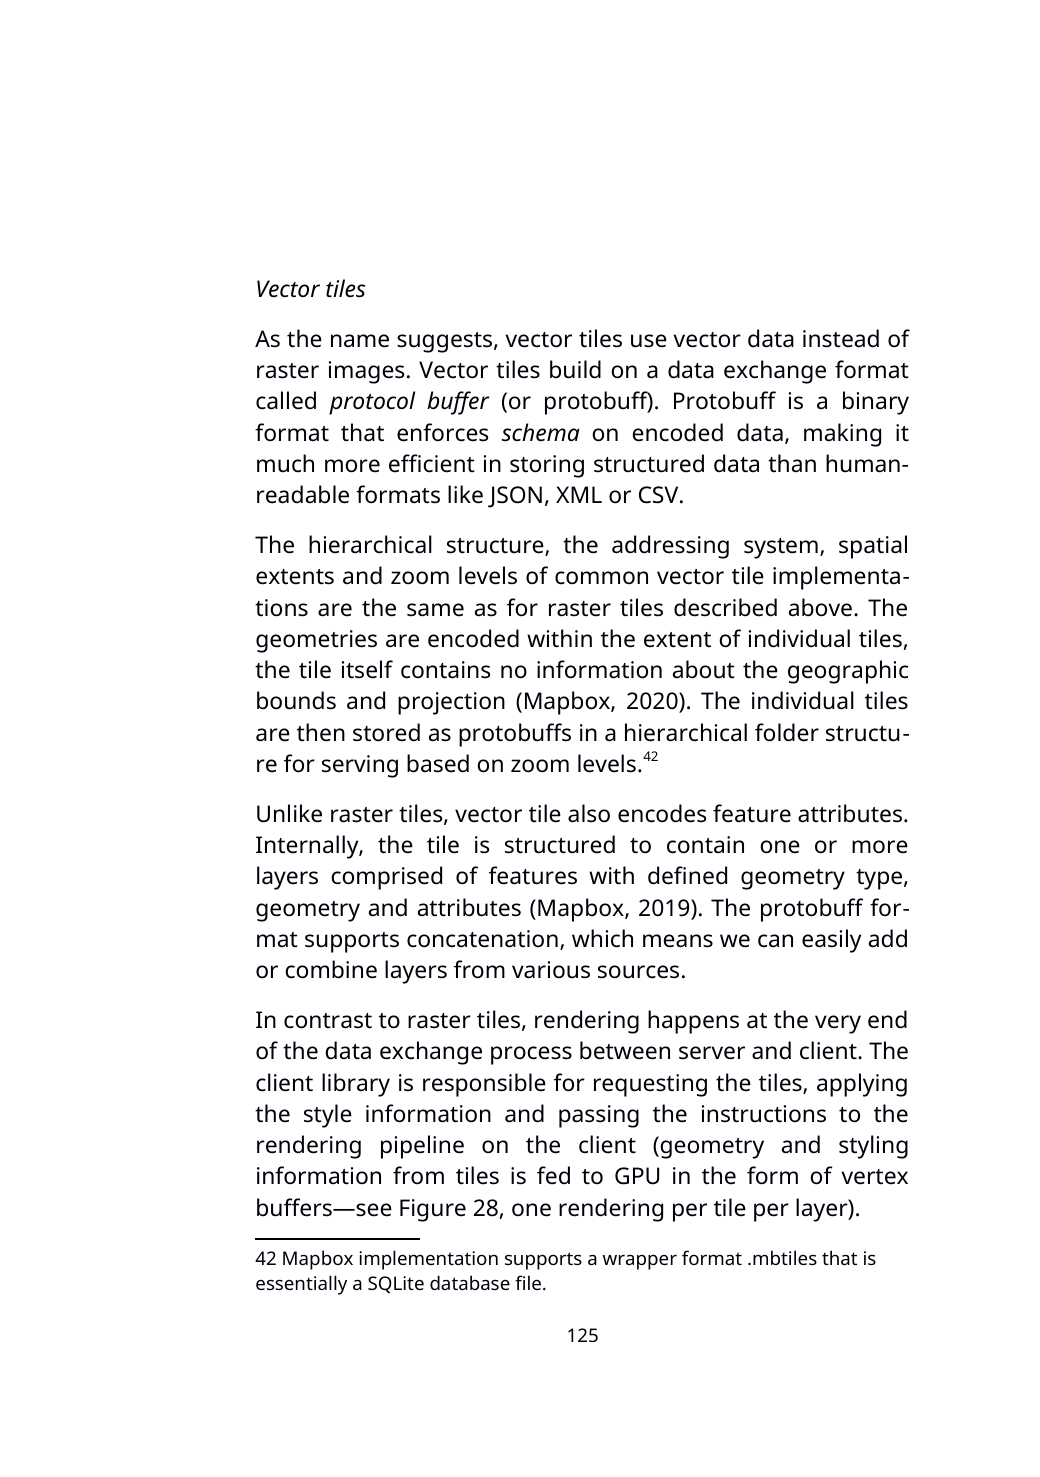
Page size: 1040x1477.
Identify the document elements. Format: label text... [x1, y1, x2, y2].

text Unlike raster tiles, vector tile also encodes feature attributes. Internally, the tile is structured to contain one or more layers comprised of features with defined geometry type, geometry and attributes (Mapbox, 2019). The protobuff format supports concatenation, which means we can easily add or combine layers from various sources. [255, 798, 910, 985]
text Vector tiles [255, 273, 910, 304]
text The hierarchical structure, the addressing system, spatial extents and zoom levels of common vector tile implementations are the same as for raster tiles described above. The geometries are encoded within the extent of individual tiles, the tile itself contains no information about the geographic bounds and projection (Mapbox, 2020). The individual tiles are then stored as protobuffs in a hierarchical folder structure for serving based on zoom levels. [255, 529, 910, 779]
text As the name suggests, vector tiles use vector data instead of raster images. Vector tiles build on a data exchange format called protocol buffer (or protobuff). Protobuff is a binary format that enforces schema on encoded data, making it much more efficient in storing structured data than human-readable formats like JSON, XML or CSV. [255, 323, 910, 510]
text In contrast to raster tiles, rendering happens at the very end of the data exchange process between server and client. The client library is responsible for requesting the tiles, applying the style information and passing the instructions to the rendering pipeline on the client (geometry and styling information from tiles is fed to GPU in the form of vertex buffers—see Figure 28, one rendering per tile per layer). [255, 1004, 910, 1223]
